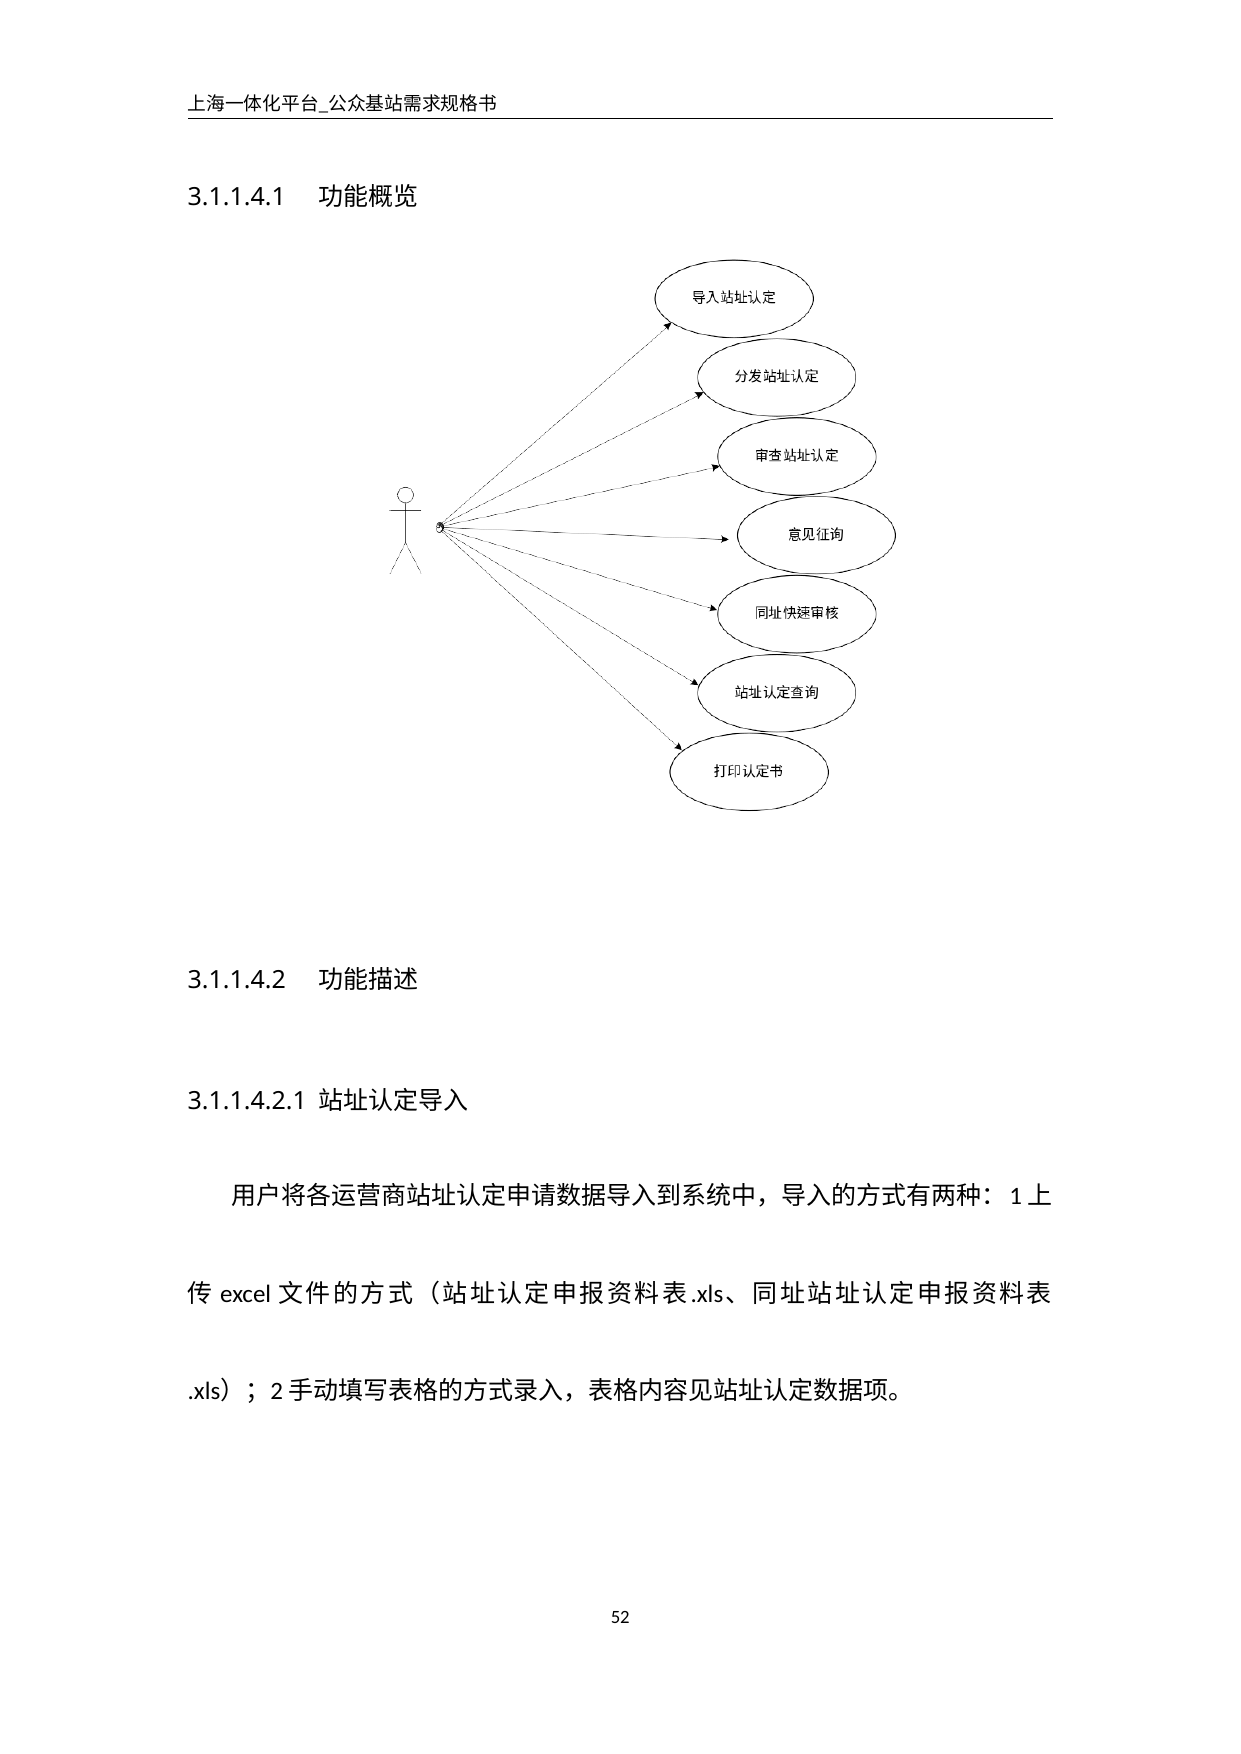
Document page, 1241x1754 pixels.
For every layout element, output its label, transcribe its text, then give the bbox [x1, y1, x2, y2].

text 用户将各运营商站址认定申请数据导入到系统中，导入的方式有两种：1 上传excel文件的方式（站址认定申报资料表.xls、同址站址认定申报资料表 .xls）；2 手动填写表格的方式录入，表格内容见站址认定数据项。 [187, 1161, 1053, 1421]
subtitle 功能概览 [187, 162, 1053, 227]
subtitle 功能描述 [187, 945, 1053, 1010]
subtitle 站址认定导入 [187, 1066, 1053, 1131]
